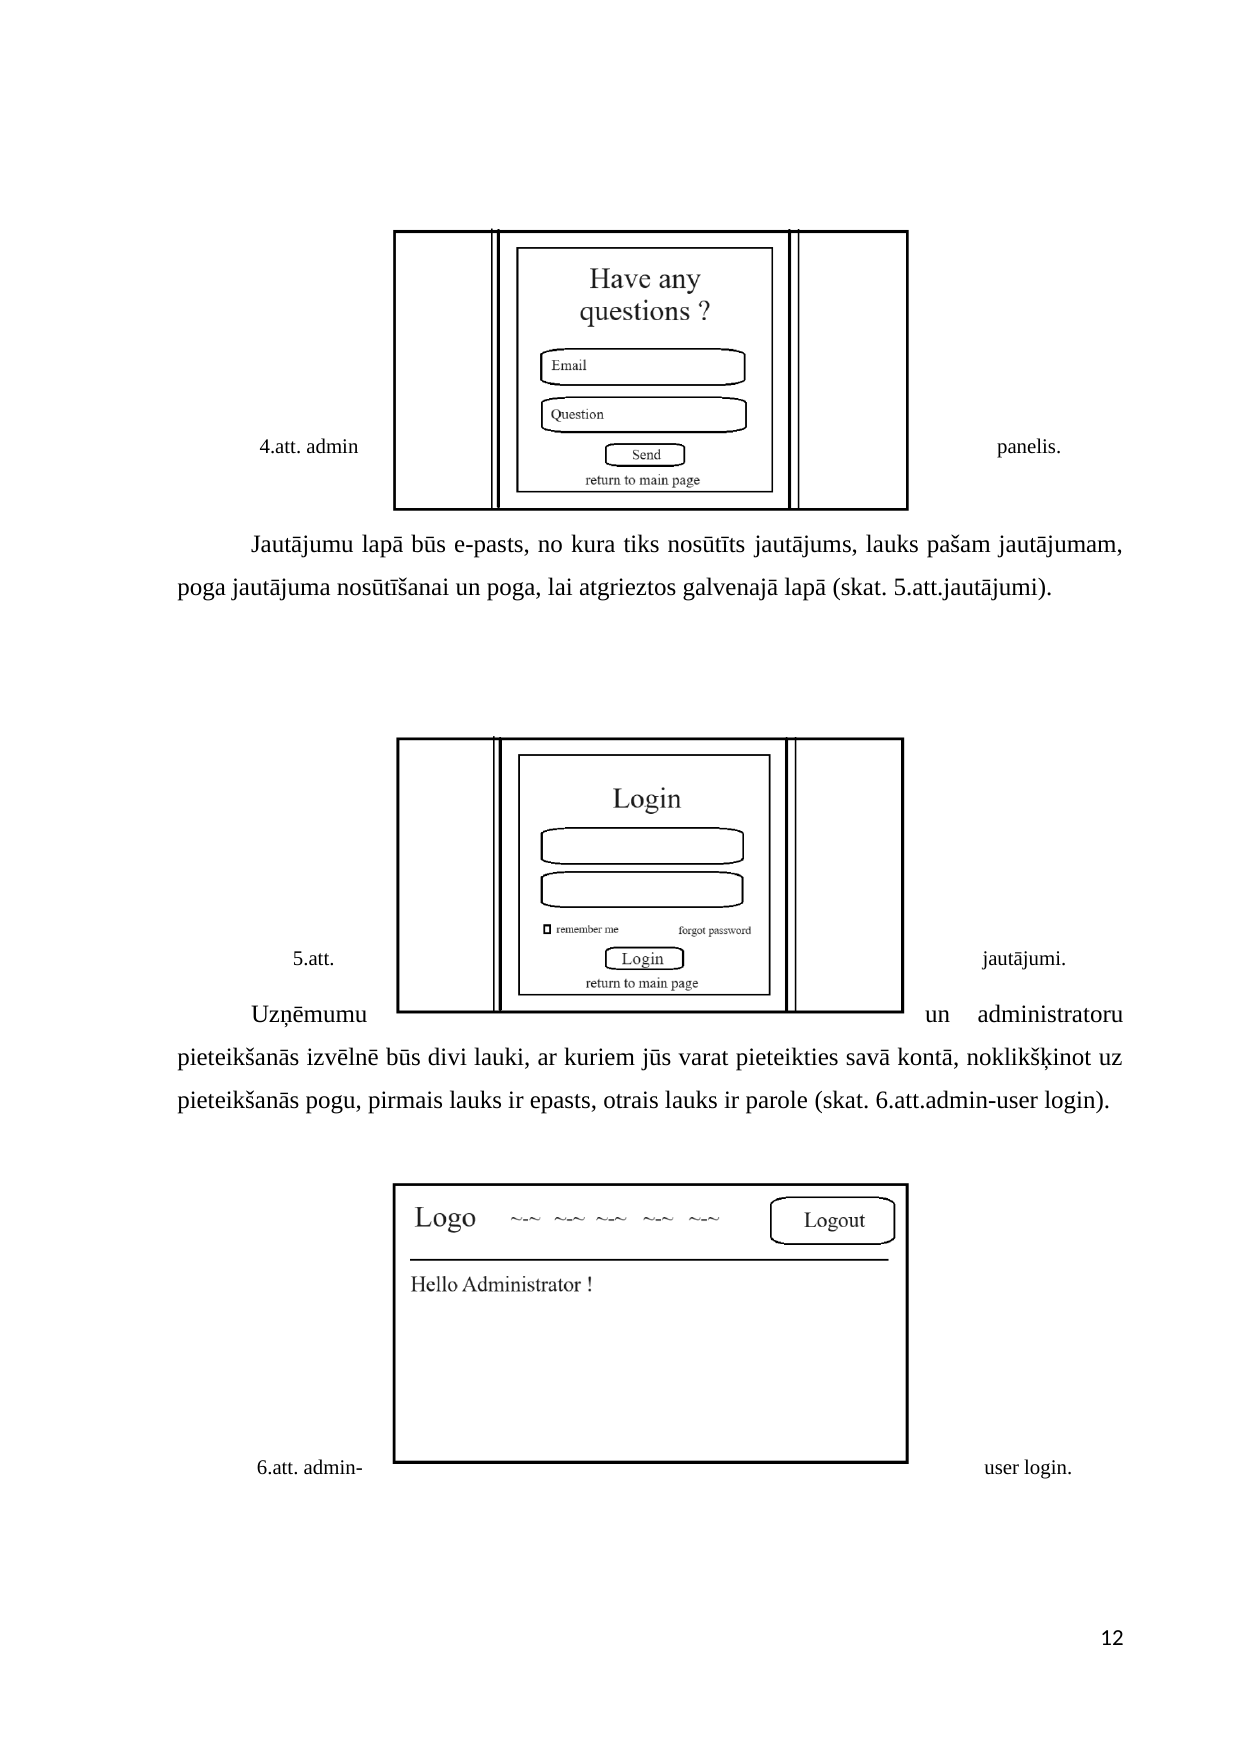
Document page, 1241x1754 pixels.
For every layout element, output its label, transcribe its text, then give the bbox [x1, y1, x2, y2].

picture [384, 221, 916, 513]
picture [393, 733, 907, 1017]
text Jautājumu lapā būs e-pasts, no kura tiks nosūtīts jautājums, lauks pašam jautājumam, poga jautājuma nosūtīšanai un poga, lai atgrieztos galvenajā lapā (skat. 5.att.jautājumi). [177, 529, 1123, 601]
list 6.att. admin-user login. [252, 1454, 1123, 1479]
list 4.att. admin panelis. [916, 434, 1123, 458]
list 5.att. jautājumi. [252, 946, 393, 970]
picture [386, 1176, 915, 1469]
list 5.att. jautājumi. [907, 946, 1123, 970]
list 4.att. admin panelis. [252, 434, 384, 458]
text Uzņēmumu un administratoru pieteikšanās izvēlnē būs divi lauki, ar kuriem jūs varat pieteikties savā kontā, noklikšķinot uz pieteikšanās pogu, pirmais lauks ir epasts, otrais lauks ir parole (skat. 6.att.admin-user login). [177, 999, 1123, 1114]
